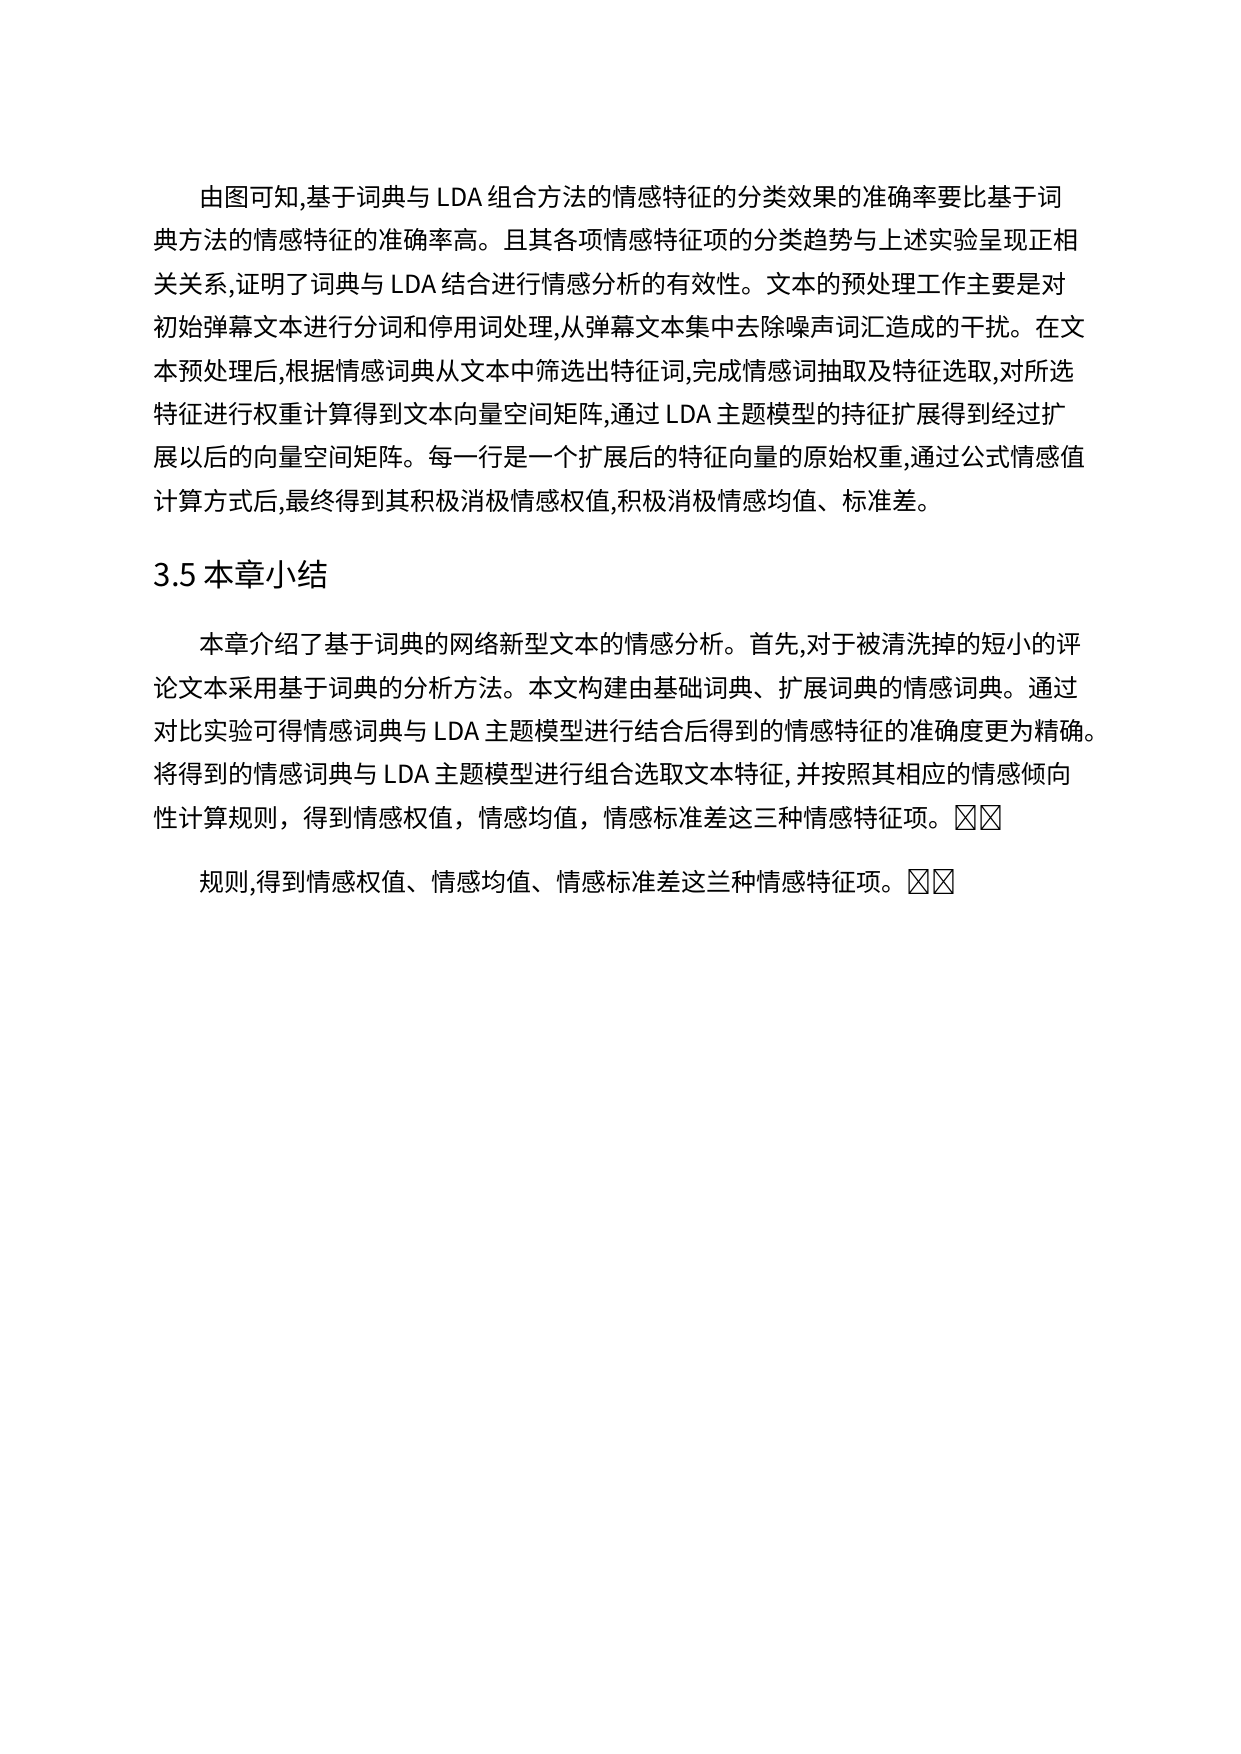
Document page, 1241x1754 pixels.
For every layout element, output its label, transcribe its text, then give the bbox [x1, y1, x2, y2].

subtitle 3.5本章小结 [153, 550, 1087, 595]
text 本章介绍了基于词典的网络新型文本的情感分析。首先,对于被清洗掉的短小的评论文本采用基于词典的分析方法。本文构建由基础词典、扩展词典的情感词典。通过对比实验可得情感词典与LDA主题模型进行结合后得到的情感特征的准确度更为精确。将得到的情感词典与LDA主题模型进行组合选取文本特征, 并按照其相应的情感倾向性计算规则，得到情感权值，情感均值，情感标准差这三种情感特征项。 [153, 625, 1087, 835]
text 规则,得到情感权值、情感均值、情感标准差这兰种情感特征项。 [153, 863, 1087, 899]
text 由图可知,基于词典与LDA组合方法的情感特征的分类效果的准确率要比基于词典方法的情感特征的准确率高。且其各项情感特征项的分类趋势与上述实验呈现正相关关系,证明了词典与LDA结合进行情感分析的有效性。文本的预处理工作主要是对初始弹幕文本进行分词和停用词处理,从弹幕文本集中去除噪声词汇造成的干扰。在文本预处理后,根据情感词典从文本中筛选出特征词,完成情感词抽取及特征选取,对所选特征进行权重计算得到文本向量空间矩阵,通过LDA主题模型的持征扩展得到经过扩展以后的向量空间矩阵。每一行是一个扩展后的特征向量的原始权重,通过公式情感值计算方式后,最终得到其积极消极情感权值,积极消极情感均值、标准差。 [153, 177, 1087, 517]
